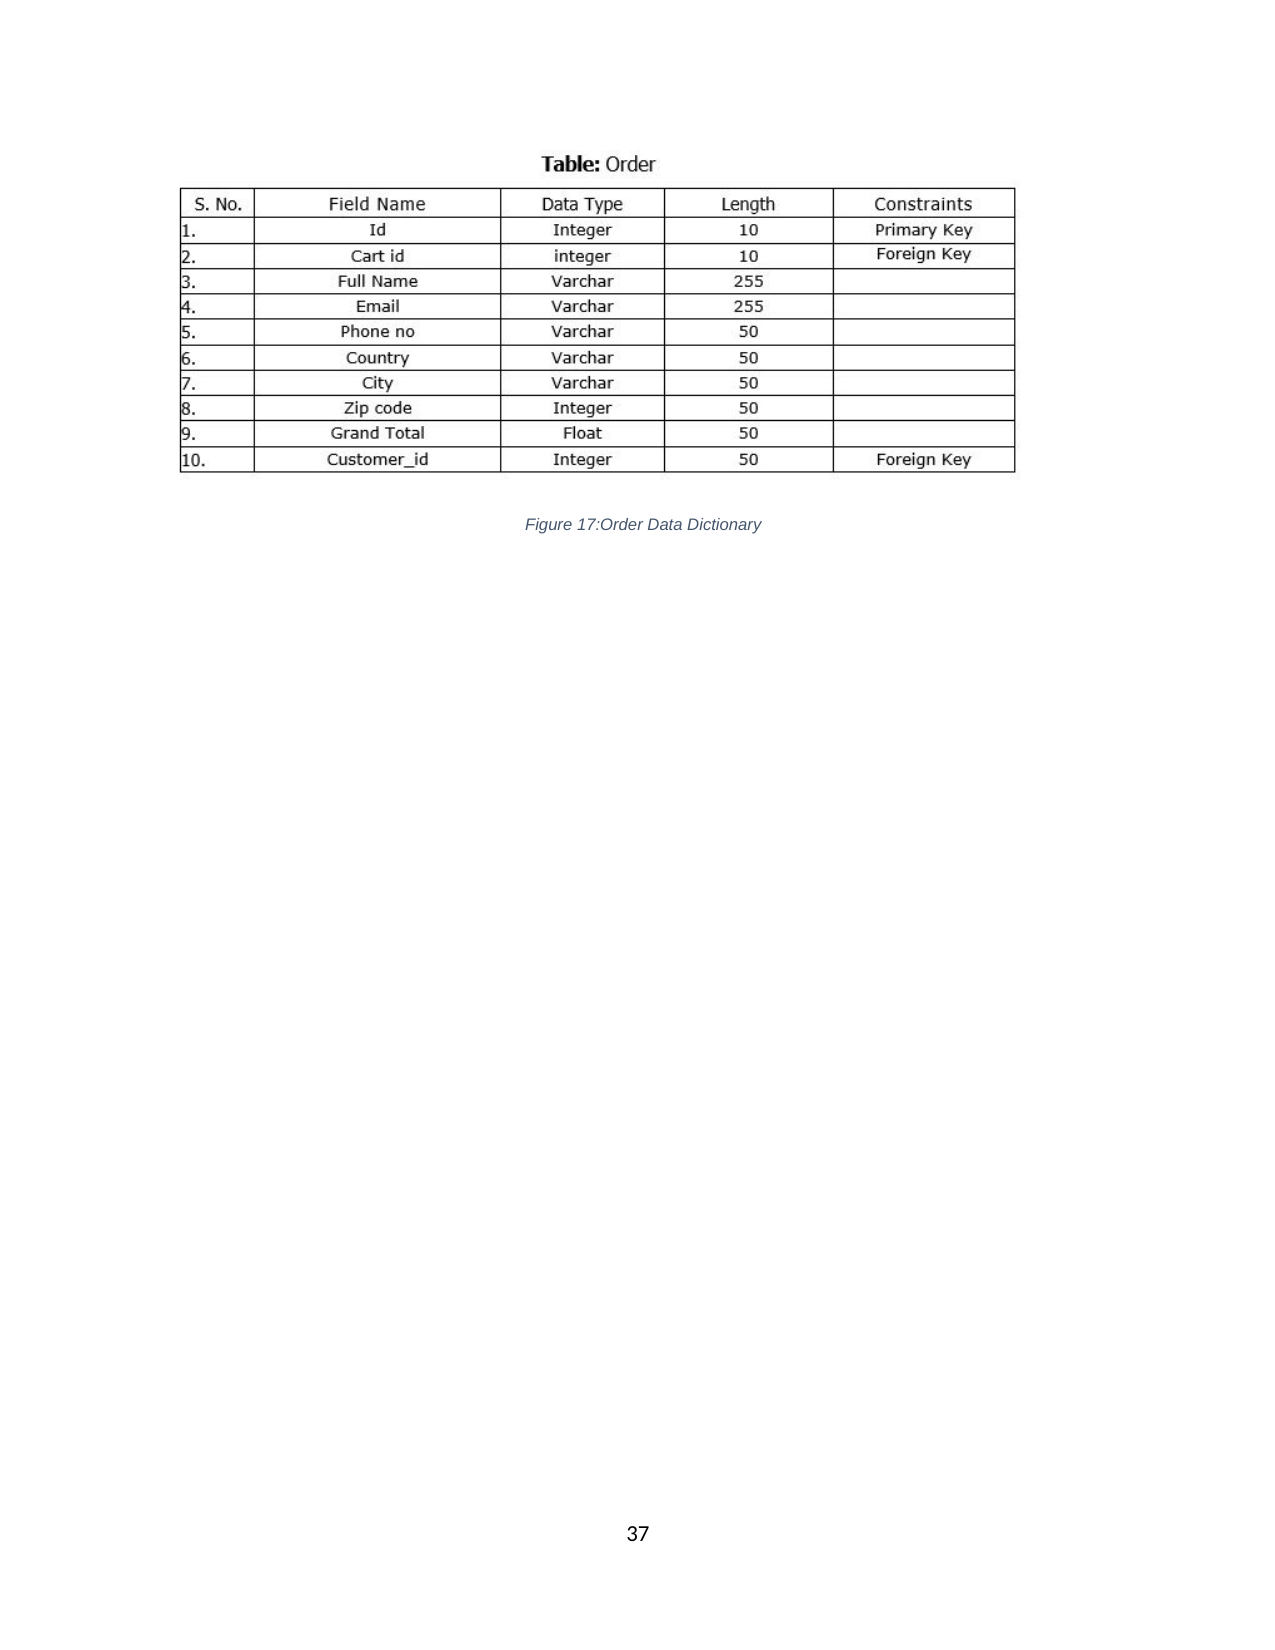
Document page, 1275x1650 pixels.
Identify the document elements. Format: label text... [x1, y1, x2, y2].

text Figure 17:Order Data Dictionary [450, 514, 1125, 534]
picture [150, 150, 1033, 494]
